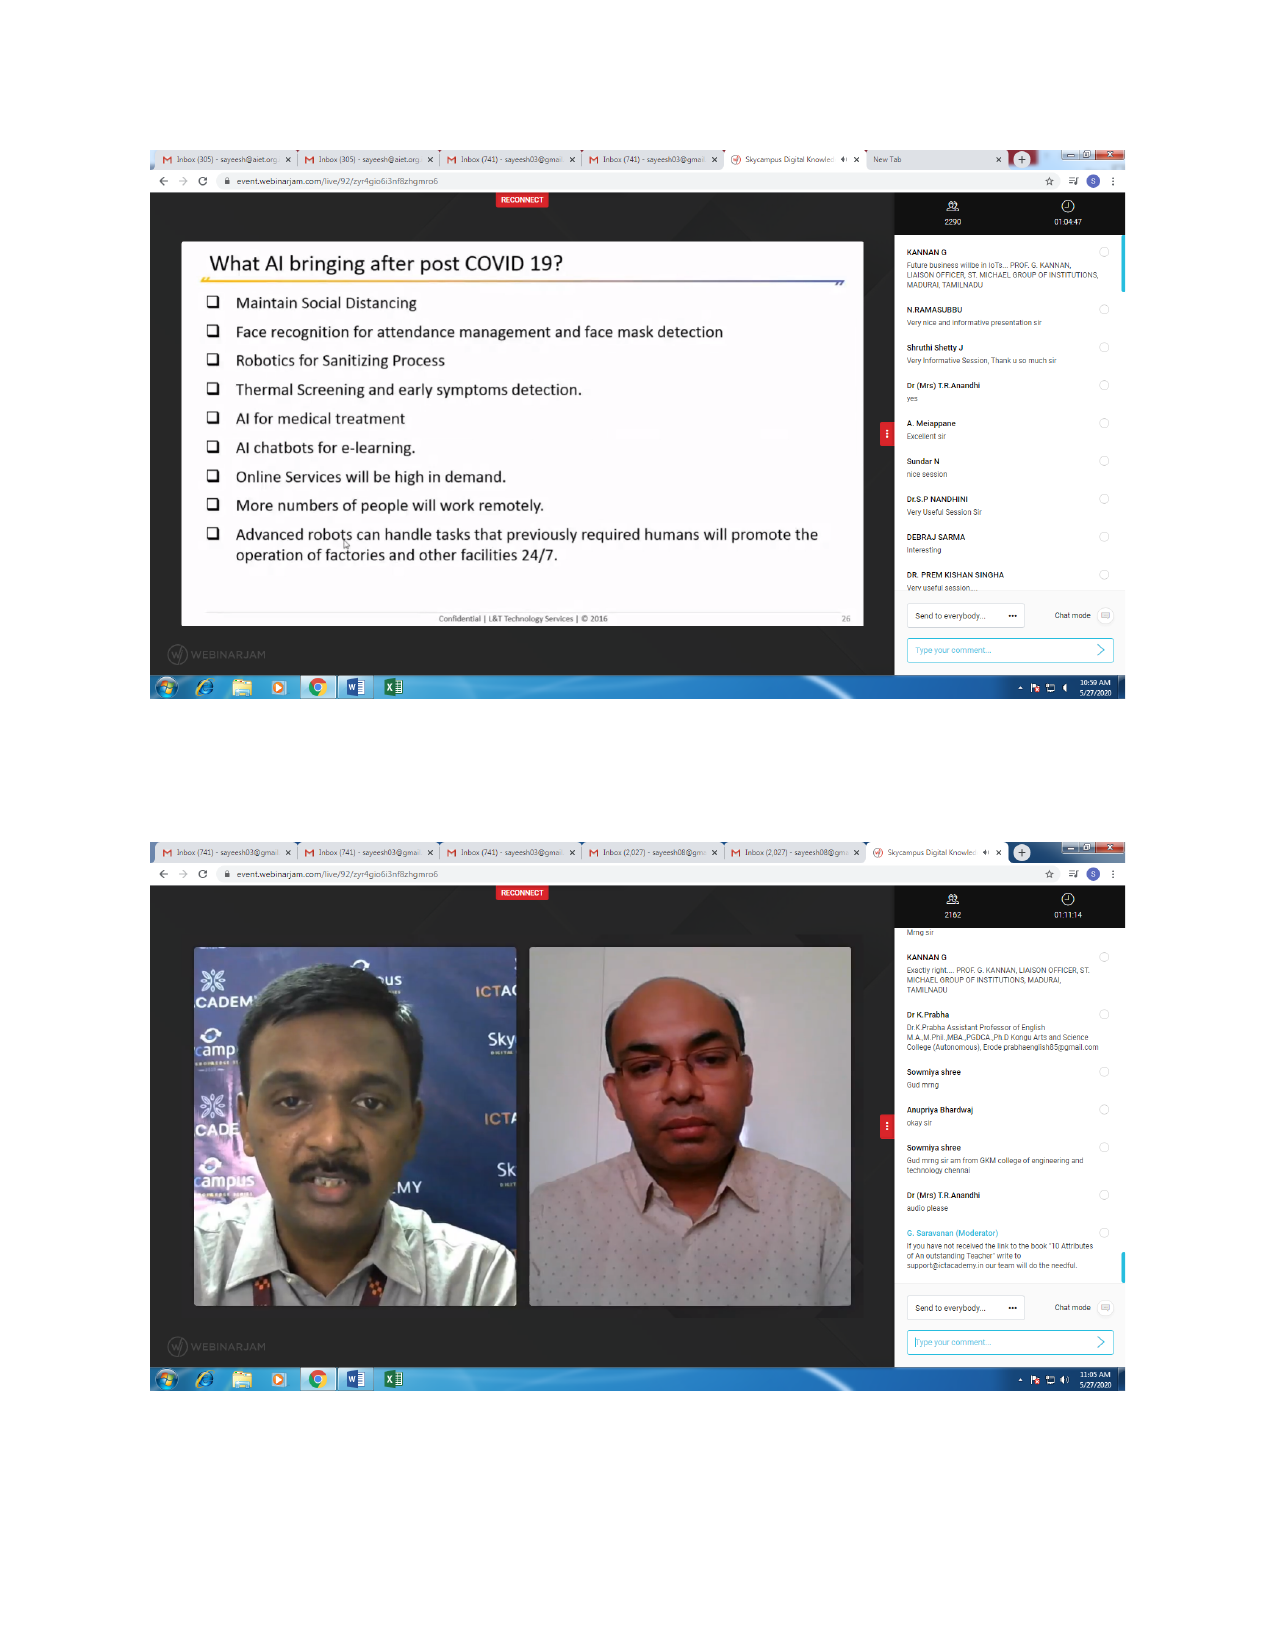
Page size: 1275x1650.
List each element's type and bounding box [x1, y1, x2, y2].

picture [150, 842, 1125, 1391]
picture [150, 150, 1125, 699]
